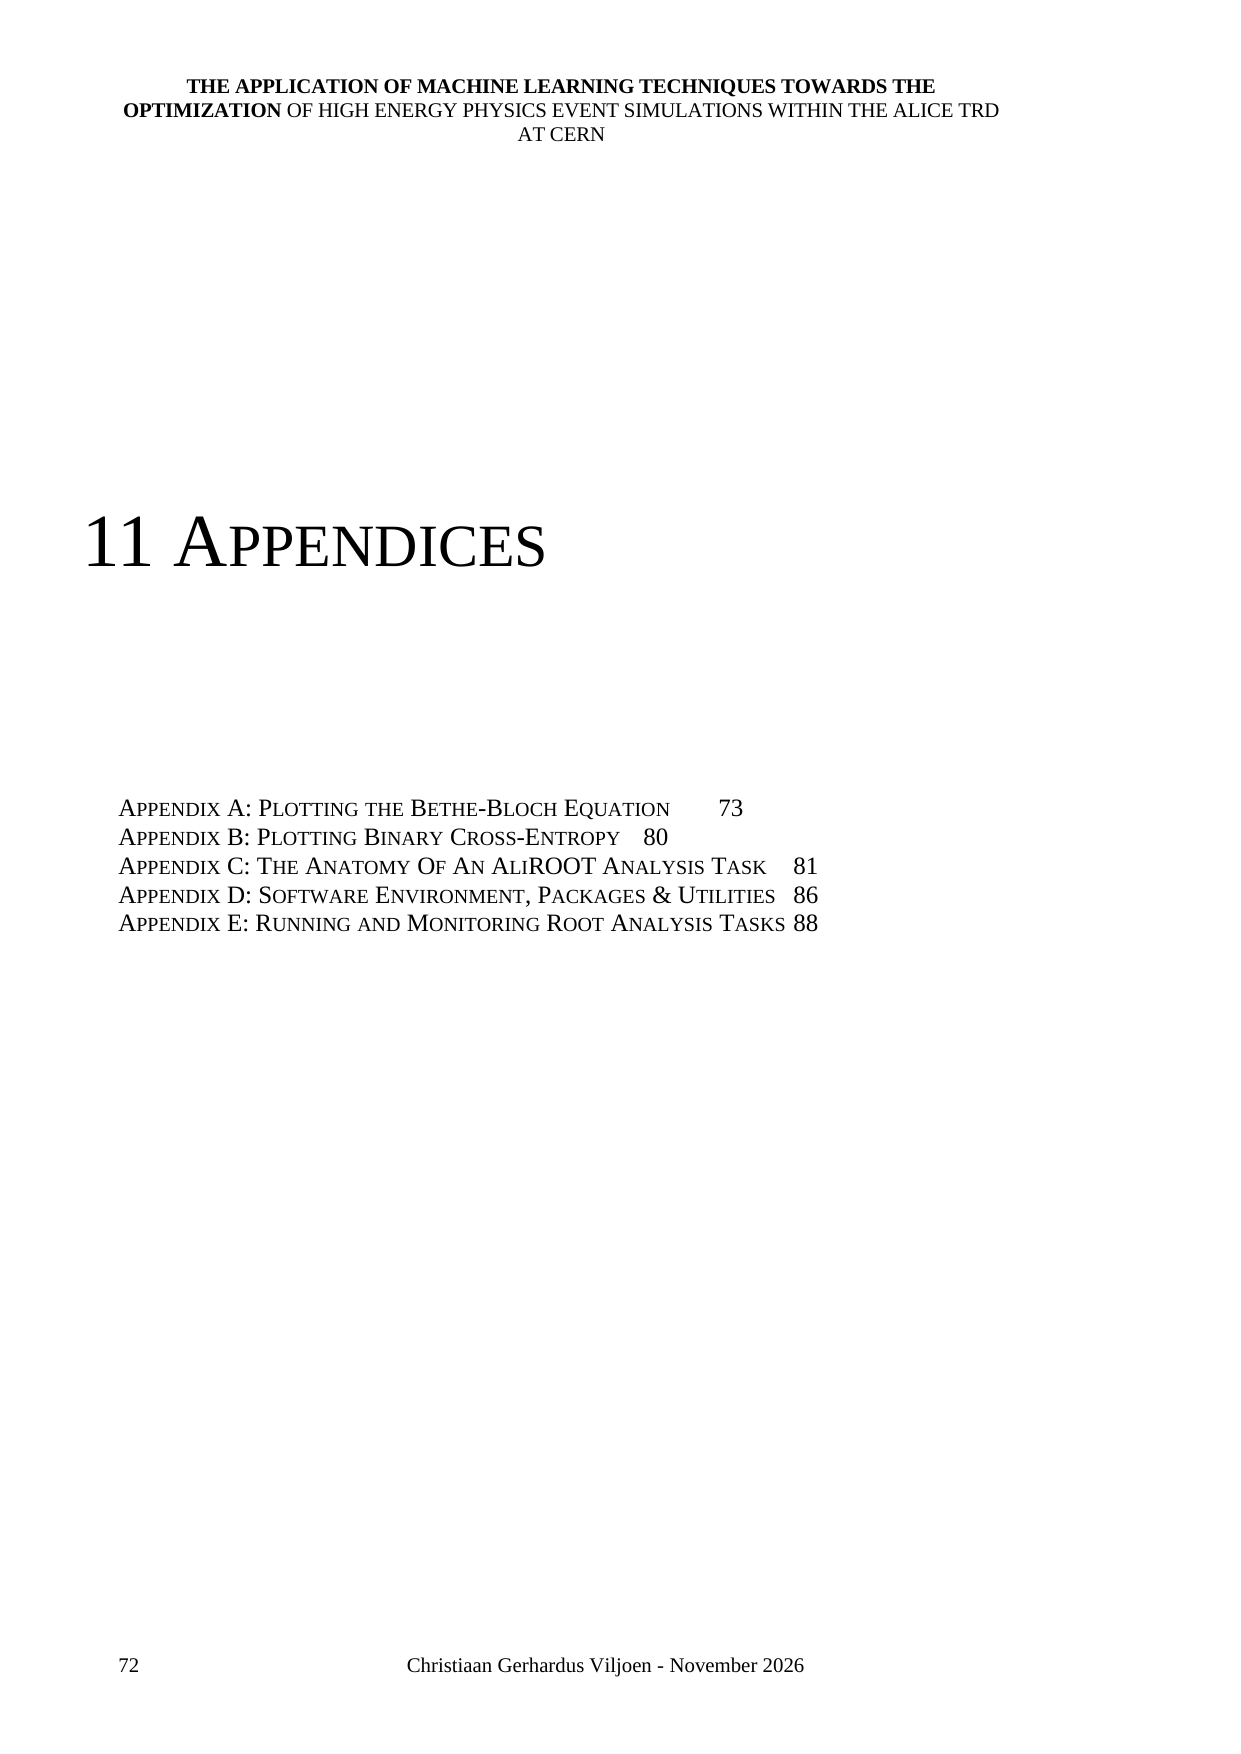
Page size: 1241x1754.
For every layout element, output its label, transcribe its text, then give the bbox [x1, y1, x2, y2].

text Appendix A: Plotting the Bethe-Bloch Equation 73 [118, 793, 1004, 822]
subtitle Appendices [83, 496, 1004, 582]
text Appendix E: Running and Monitoring Root Analysis Tasks 88 [118, 908, 1004, 937]
text Appendix B: Plotting Binary Cross-Entropy 80 [118, 822, 1004, 851]
text Appendix C: The Anatomy Of An AliROOT Analysis Task 81 [118, 851, 1004, 880]
text Appendix D: Software Environment, Packages & Utilities 86 [118, 880, 1004, 908]
